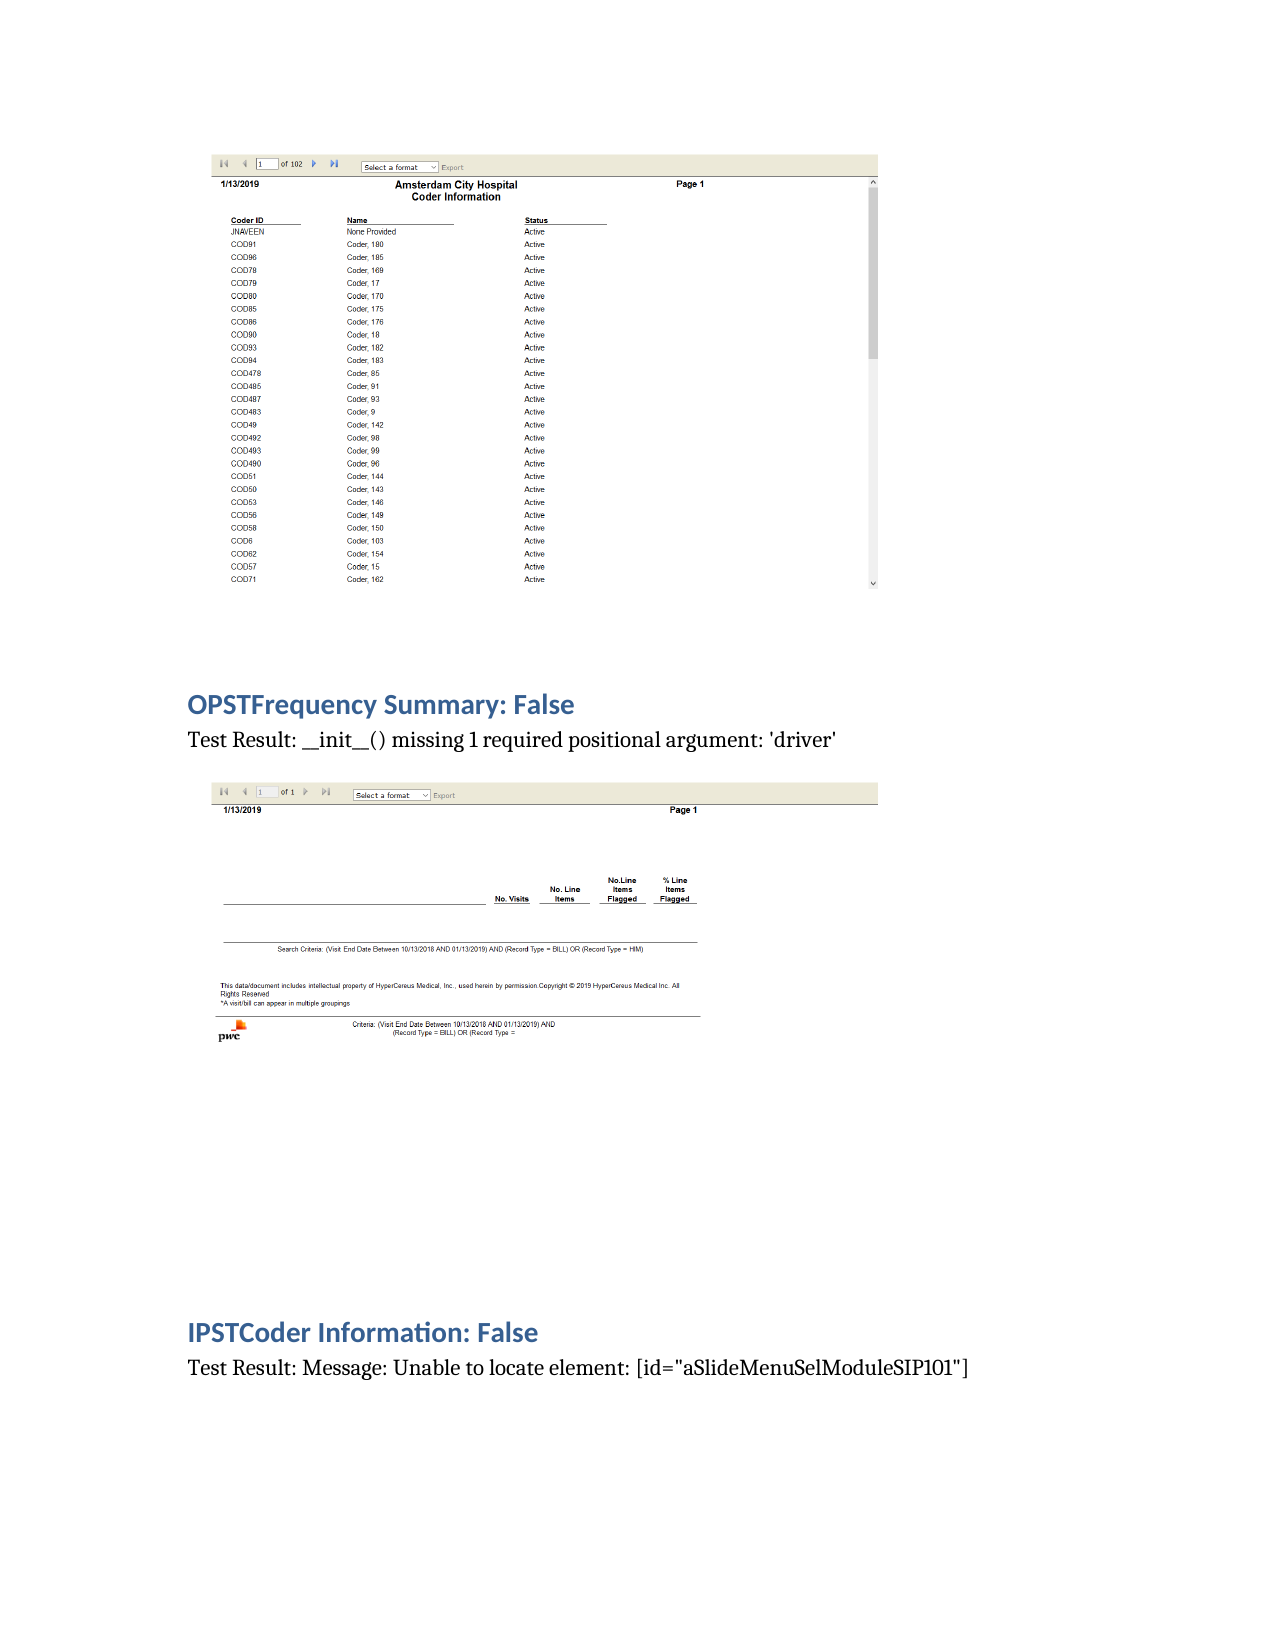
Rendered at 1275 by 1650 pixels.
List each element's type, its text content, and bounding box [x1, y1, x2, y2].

picture [206, 777, 882, 1260]
subtitle OPSTFrequency Summary: False [187, 686, 1087, 722]
subtitle IPSTCoder Information: False [187, 1314, 1087, 1349]
picture [206, 150, 882, 632]
text Test Result: __init__() missing 1 required positional argument: 'driver' [187, 727, 1087, 753]
text Test Result: Message: Unable to locate element: [id="aSlideMenuSelModuleSIP101"] [187, 1355, 1087, 1411]
